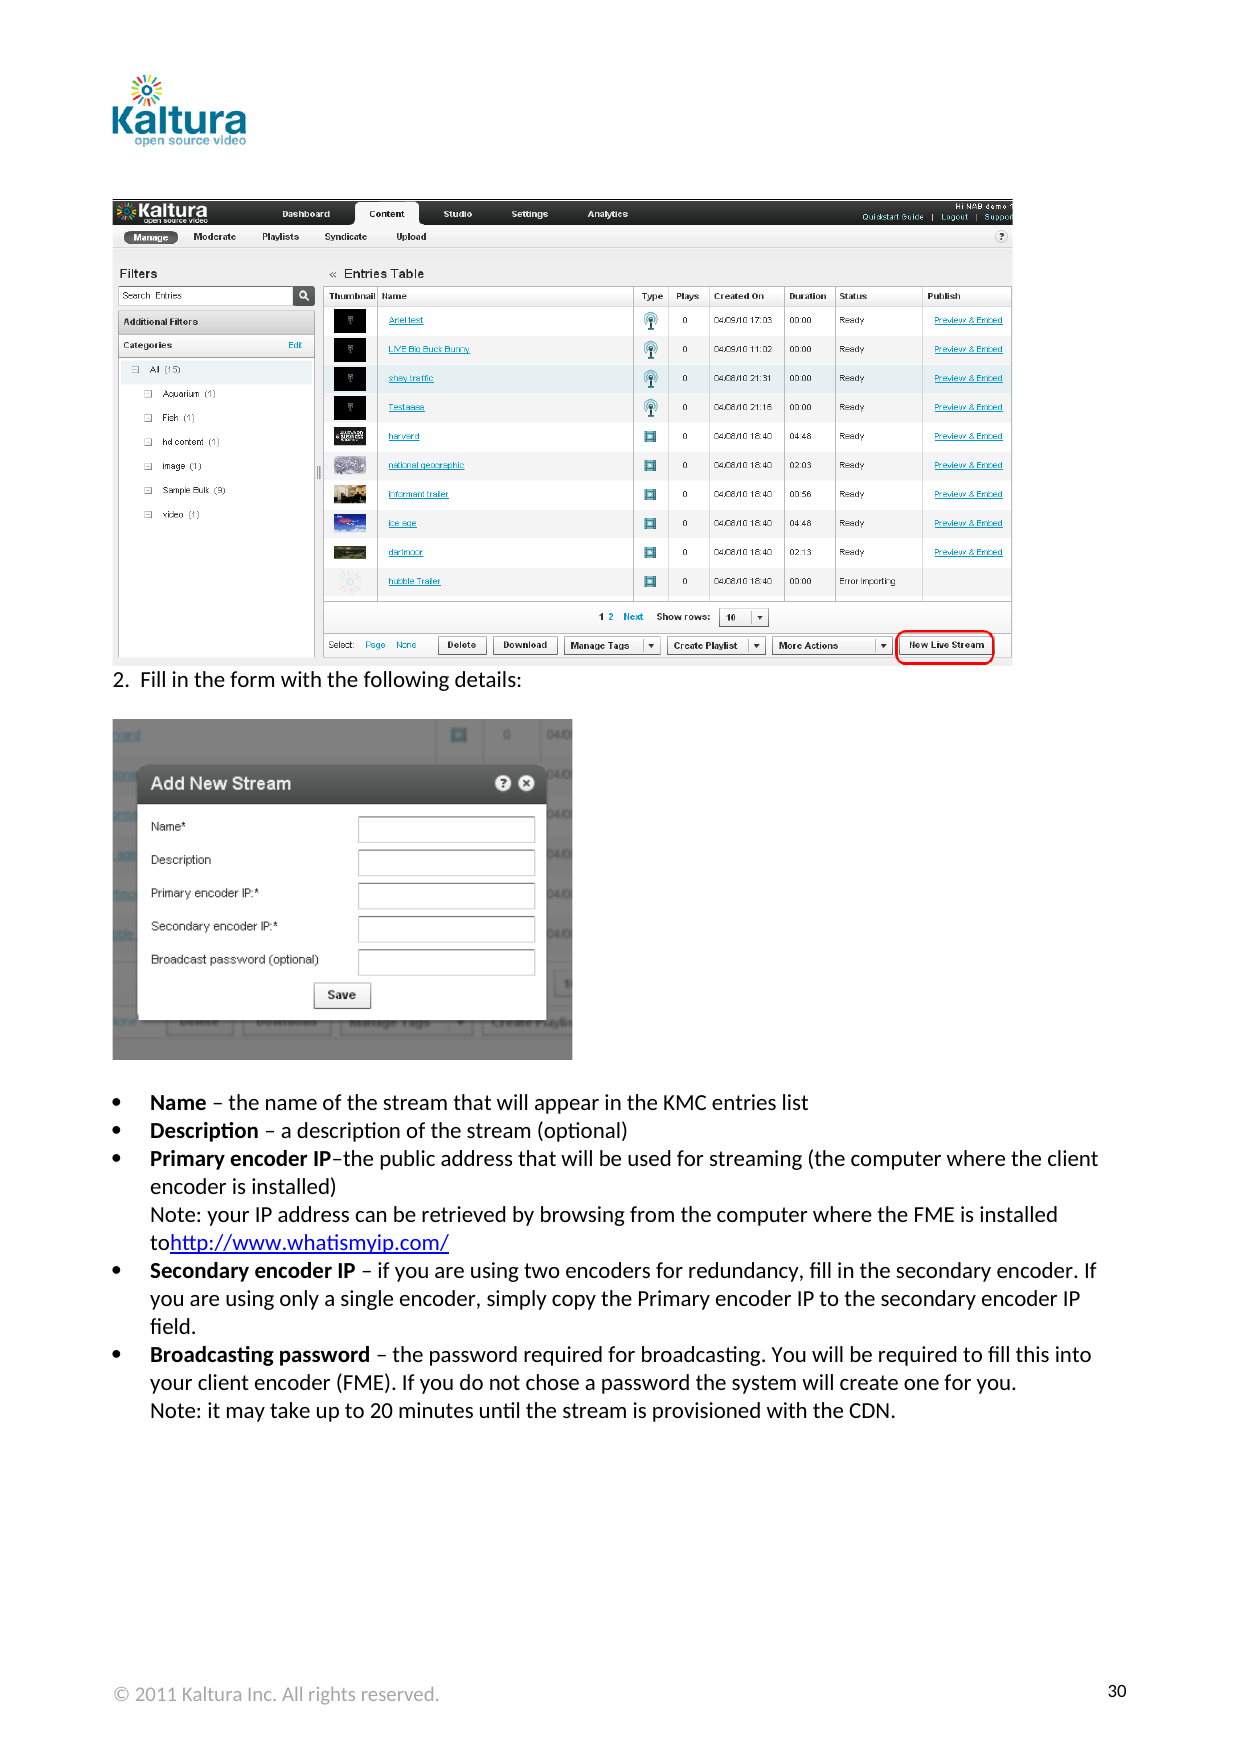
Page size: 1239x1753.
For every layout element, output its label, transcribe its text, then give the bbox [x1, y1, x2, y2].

list Name – the name of the stream that will appear in the KMC entries list [112, 1088, 1126, 1116]
picture [112, 719, 573, 1060]
list Note: your IP address can be retrieved by browsing from the computer where the FME is installed tohttp://www.whatismyip.com/ [150, 1200, 1126, 1256]
picture [112, 75, 246, 147]
list 2. Fill in the form with the following details: [112, 665, 1126, 719]
list Broadcasting password – the password required for broadcasting. You will be required to fill this into your client encoder (FME). If you do not chose a password the system will create one for you. [112, 1340, 1126, 1396]
list Description – a description of the stream (optional) [112, 1116, 1126, 1144]
text Note: it may take up to 20 minutes until the stream is provisioned with the CDN. [112, 1396, 1126, 1424]
picture [232, 124, 240, 129]
list Primary encoder IP–the public address that will be used for streaming (the computer where the client encoder is installed) [112, 1144, 1126, 1200]
picture [112, 199, 1013, 666]
list Secondary encoder IP – if you are using two encoders for redundancy, fill in the secondary encoder. If you are using only a single encoder, simply copy the Primary encoder IP to the secondary encoder IP field. [112, 1256, 1126, 1340]
